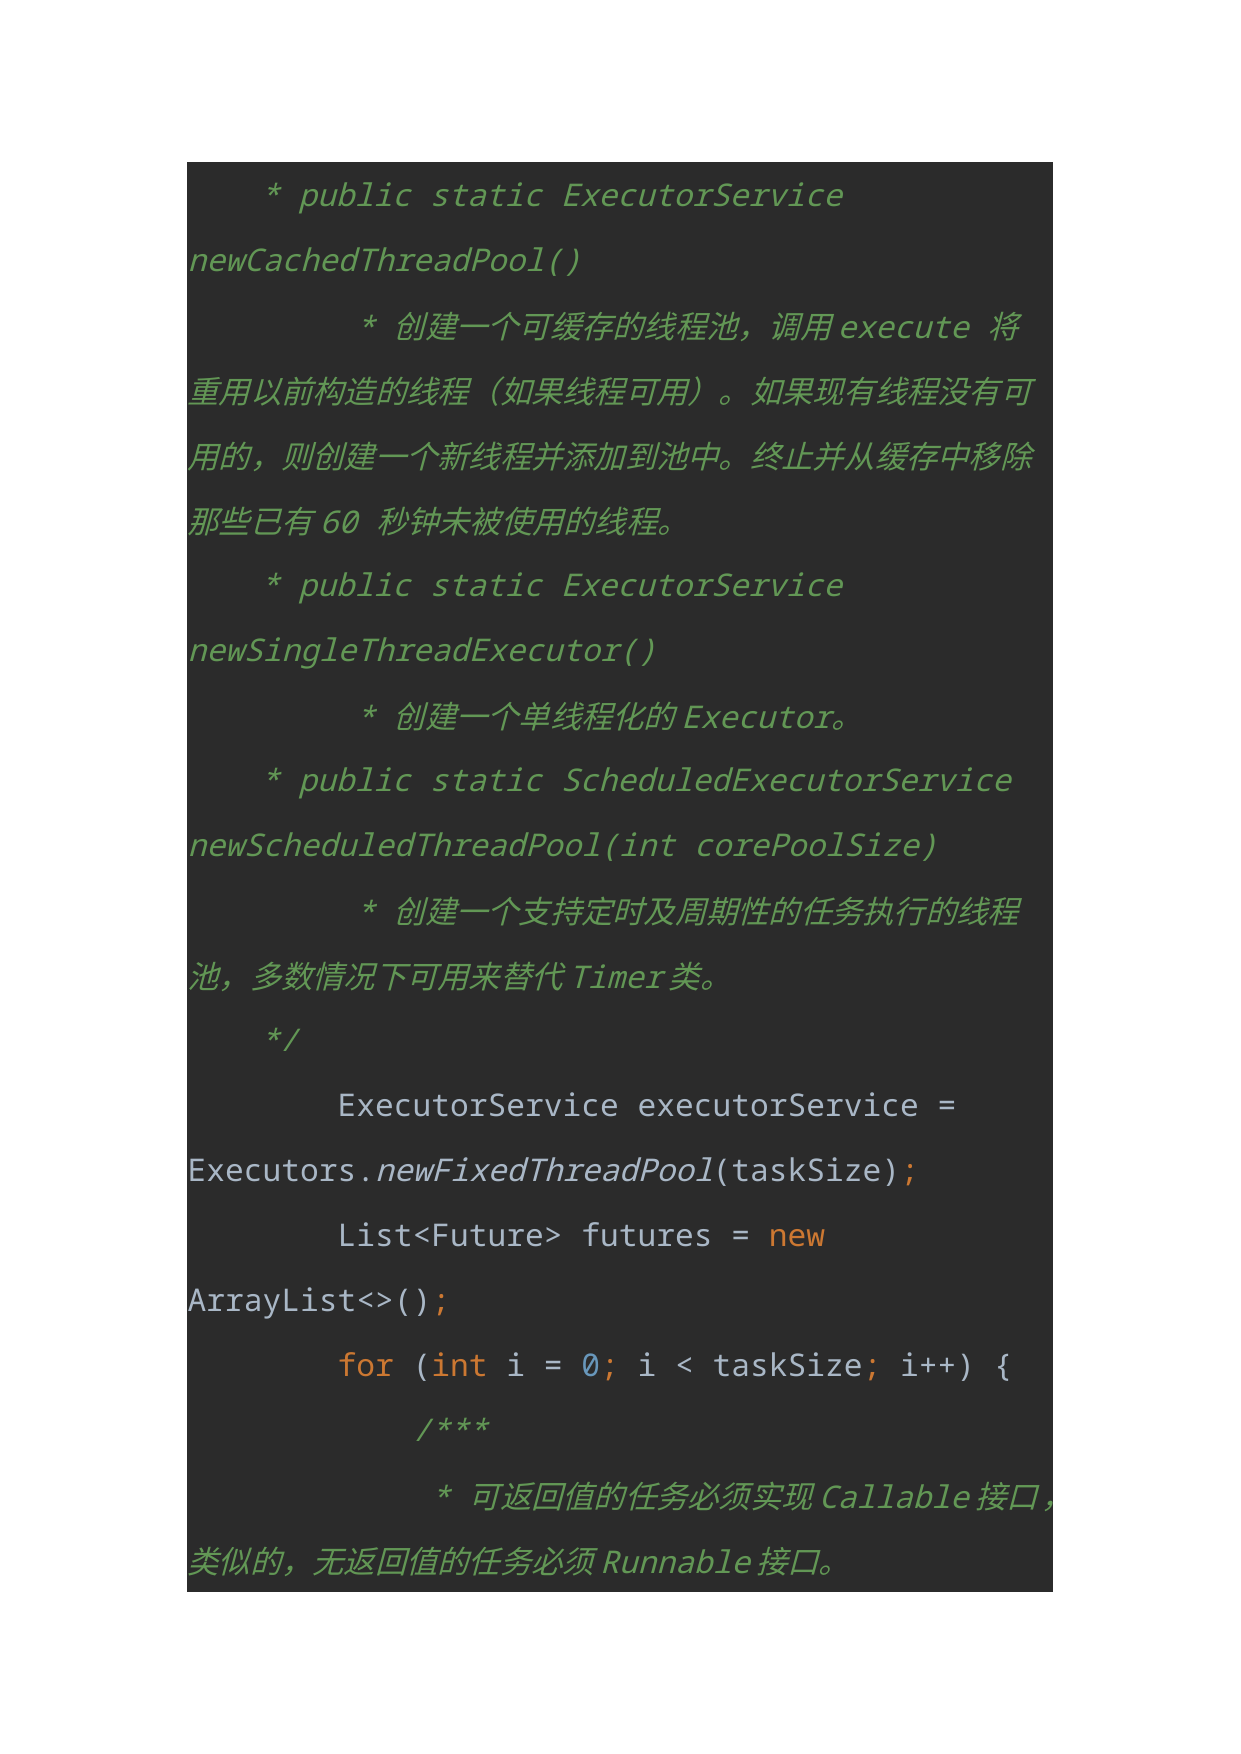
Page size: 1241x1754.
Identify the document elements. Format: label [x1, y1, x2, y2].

text [187, 162, 1053, 1592]
